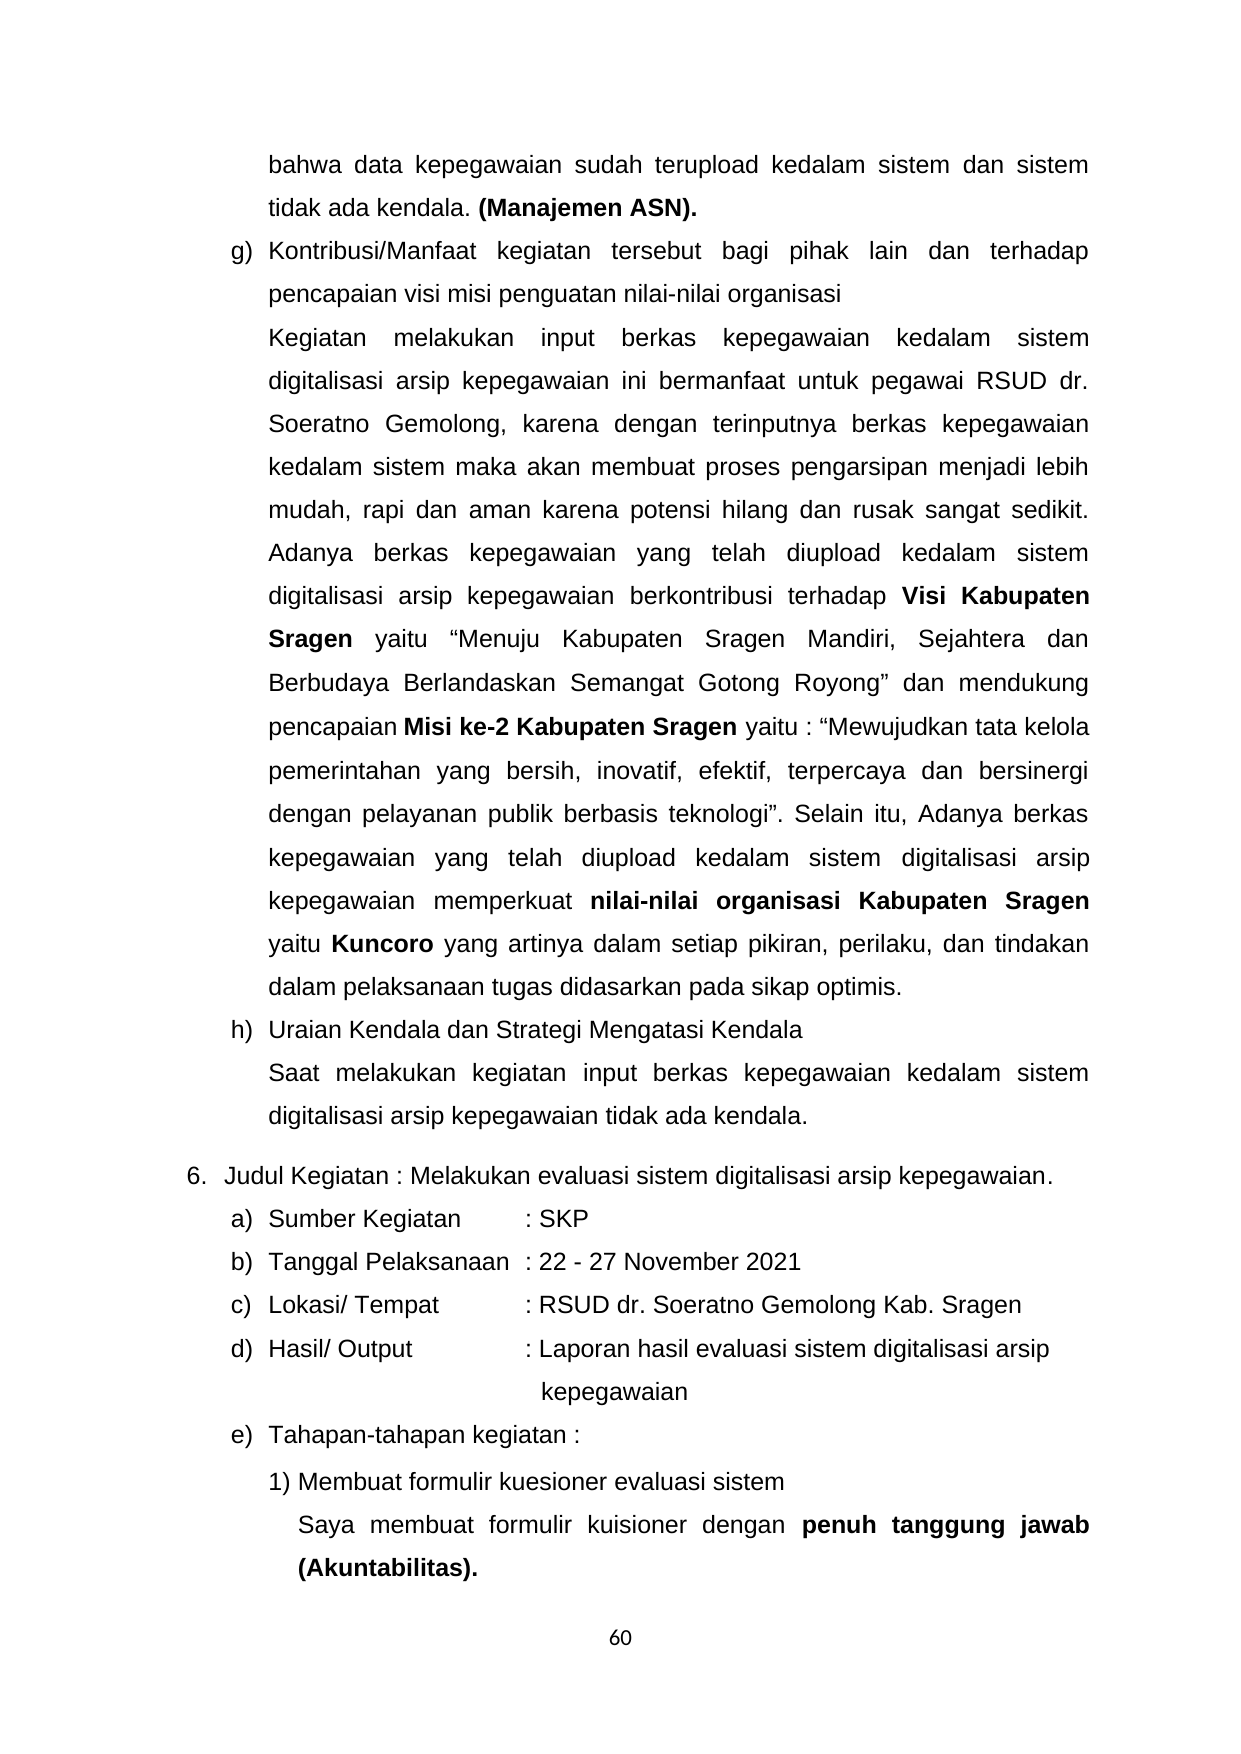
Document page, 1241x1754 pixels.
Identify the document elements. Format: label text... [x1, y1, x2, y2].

list Sumber Kegiatan : SKP [231, 1204, 1090, 1233]
text Kegiatan melakukan input berkas kepegawaian kedalam sistem digitalisasi arsip kepegawaian ini bermanfaat untuk pegawai RSUD dr. Soeratno Gemolong, karena dengan terinputnya berkas kepegawaian kedalam sistem maka akan membuat proses pengarsipan menjadi lebih mudah, rapi dan aman karena potensi hilang dan rusak sangat sedikit. Adanya berkas kepegawaian yang telah diupload kedalam sistem digitalisasi arsip kepegawaian berkontribusi terhadap Visi Kabupaten Sragen yaitu “Menuju Kabupaten Sragen Mandiri, Sejahtera dan Berbudaya Berlandaskan Semangat Gotong Royong” dan mendukung pencapaian Misi ke-2 Kabupaten Sragen yaitu : “Mewujudkan tata kelola pemerintahan yang bersih, inovatif, efektif, terpercaya dan bersinergi dengan pelayanan publik berbasis teknologi”. Selain itu, Adanya berkas kepegawaian yang telah diupload kedalam sistem digitalisasi arsip kepegawaian memperkuat nilai-nilai organisasi Kabupaten Sragen yaitu Kuncoro yang artinya dalam setiap pikiran, perilaku, dan tindakan dalam pelaksanaan tugas didasarkan pada sikap optimis. [268, 322, 1090, 1001]
text Saya membuat formulir kuisioner dengan penuh tanggung jawab (Akuntabilitas). [298, 1510, 1090, 1582]
list Tanggal Pelaksanaan : 22 - 27 November 2021 [231, 1247, 1090, 1276]
list kepegawaian [534, 1377, 1090, 1406]
list Hasil/ Output : Laporan hasil evaluasi sistem digitalisasi arsip [231, 1334, 1090, 1362]
list Lokasi/ Tempat : RSUD dr. Soeratno Gemolong Kab. Sragen [231, 1291, 1090, 1319]
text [268, 150, 1090, 222]
list Uraian Kendala dan Strategi Mengatasi Kendala [231, 1015, 1090, 1044]
subtitle Membuat formulir kuesioner evaluasi sistem [268, 1467, 1090, 1496]
subtitle Judul Kegiatan : Melakukan evaluasi sistem digitalisasi arsip kepegawaian. [186, 1161, 1090, 1190]
list Saat melakukan kegiatan input berkas kepegawaian kedalam sistem digitalisasi arsip kepegawaian tidak ada kendala. [268, 1058, 1090, 1130]
list Kontribusi/Manfaat kegiatan tersebut bagi pihak lain dan terhadap pencapaian visi misi penguatan nilai-nilai organisasi [231, 236, 1090, 308]
list Tahapan-tahapan kegiatan : [231, 1420, 1090, 1449]
